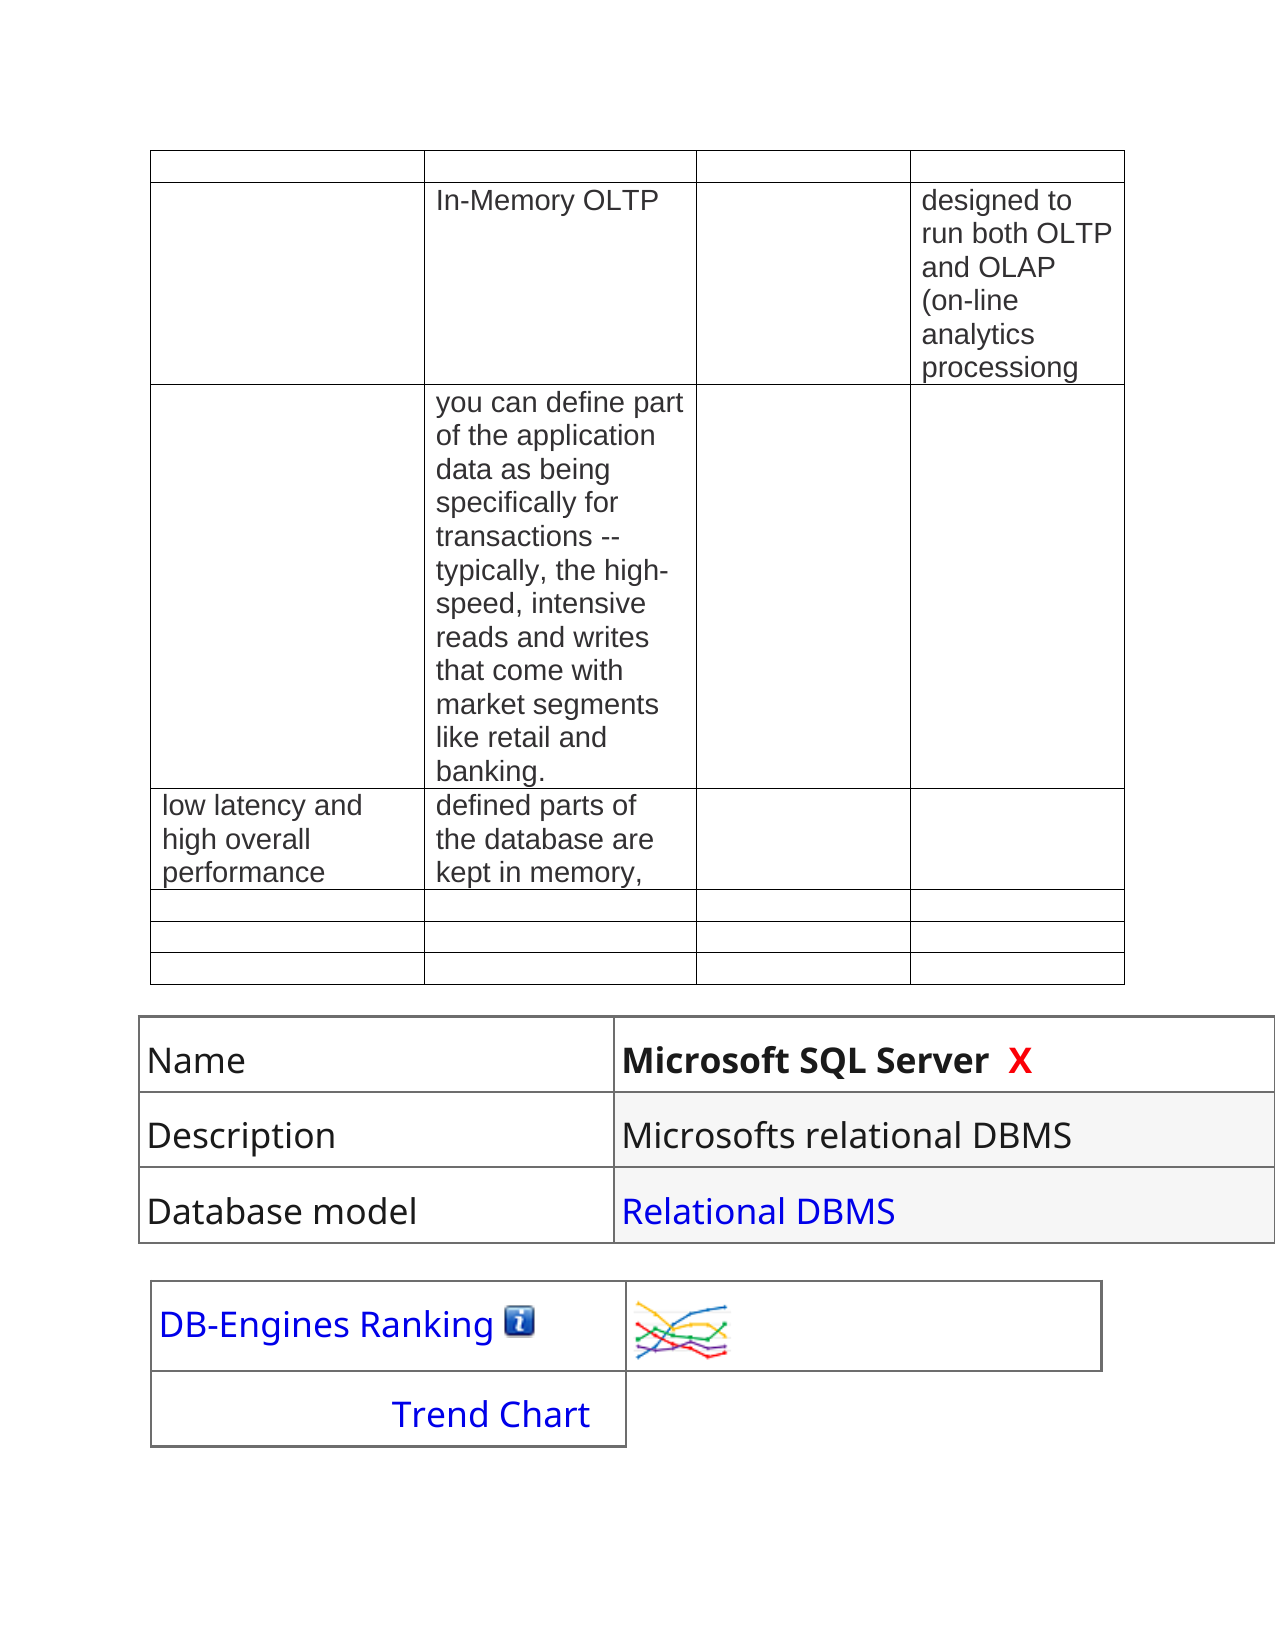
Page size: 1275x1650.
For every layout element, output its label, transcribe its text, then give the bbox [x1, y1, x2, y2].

table_cell [697, 953, 910, 984]
table_header [697, 151, 910, 182]
table_cell [151, 183, 424, 384]
table_cell [151, 922, 424, 952]
table_cell [697, 922, 910, 952]
table_cell [911, 922, 1124, 952]
table_cell Database model [140, 1168, 613, 1242]
table_cell defined parts of the database are kept in memory, [425, 789, 696, 889]
table_header [911, 151, 1124, 182]
table_cell [697, 890, 910, 921]
table_cell [151, 890, 424, 921]
table_cell [425, 890, 696, 921]
table_cell low latency and high overall performance [151, 789, 424, 889]
table_cell [425, 922, 696, 952]
table_header [425, 151, 696, 182]
table_cell [697, 385, 910, 787]
table_cell [911, 789, 1124, 889]
table_cell [911, 890, 1124, 921]
table_cell In-Memory OLTP [425, 183, 696, 384]
table_cell Relational DBMS [615, 1168, 1274, 1242]
table_cell [911, 953, 1124, 984]
table_cell [151, 953, 424, 984]
table_cell designed to run both OLTP and OLAP (on-line analytics processiong [911, 183, 1124, 384]
table_cell [151, 385, 424, 787]
table_cell [425, 953, 696, 984]
table_cell [697, 183, 910, 384]
table_cell Microsofts relational DBMS [615, 1093, 1274, 1166]
table_header Name [140, 1018, 613, 1091]
picture [633, 1299, 732, 1363]
picture [503, 1304, 537, 1338]
table_cell Description [140, 1093, 613, 1166]
table_header Microsoft SQL Server X [615, 1018, 1274, 1091]
table_cell [697, 789, 910, 889]
table_cell you can define part of the application data as being specifically for transactions -- typically, the high-speed, intensive reads and writes that come with market segments like retail and banking. [425, 385, 696, 787]
table_cell [911, 385, 1124, 787]
table_header [151, 151, 424, 182]
table_cell [139, 1244, 1275, 1487]
